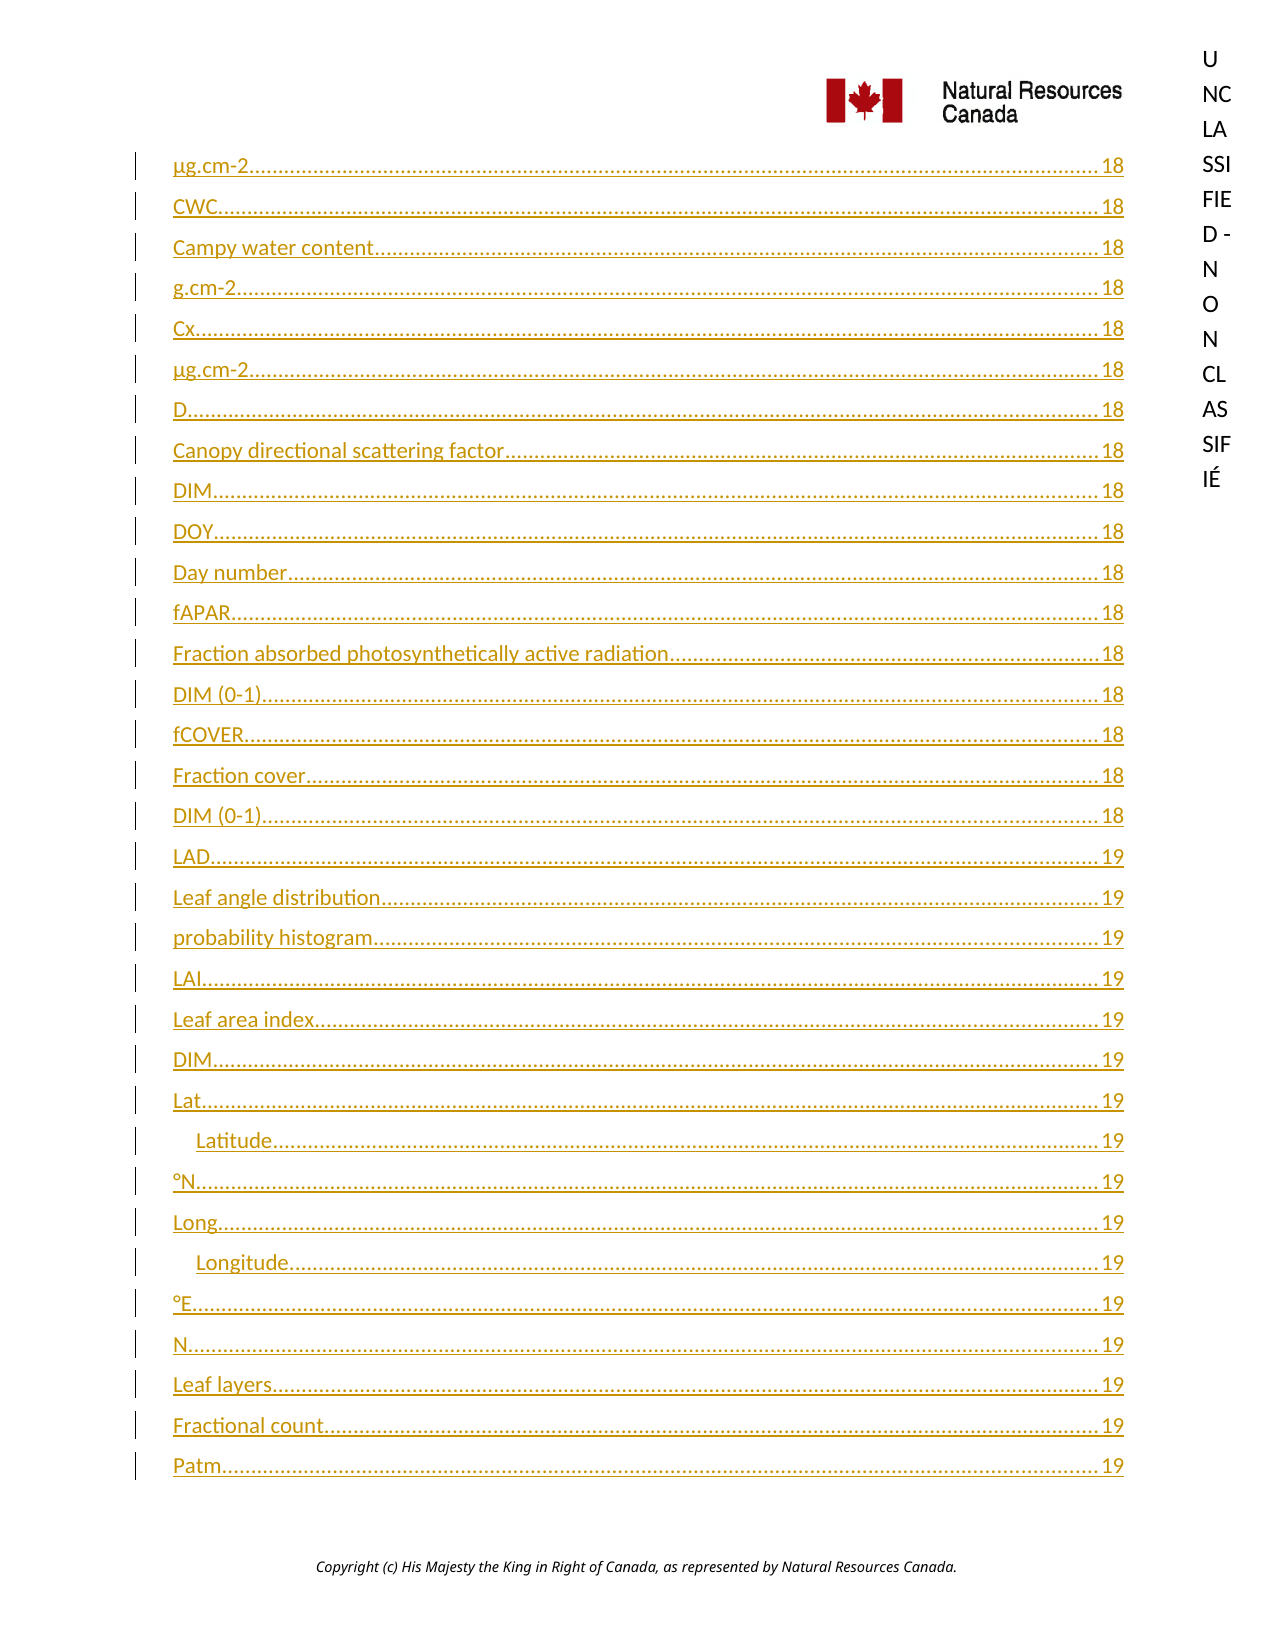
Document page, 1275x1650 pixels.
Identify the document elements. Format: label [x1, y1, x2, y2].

picture [823, 73, 1125, 127]
